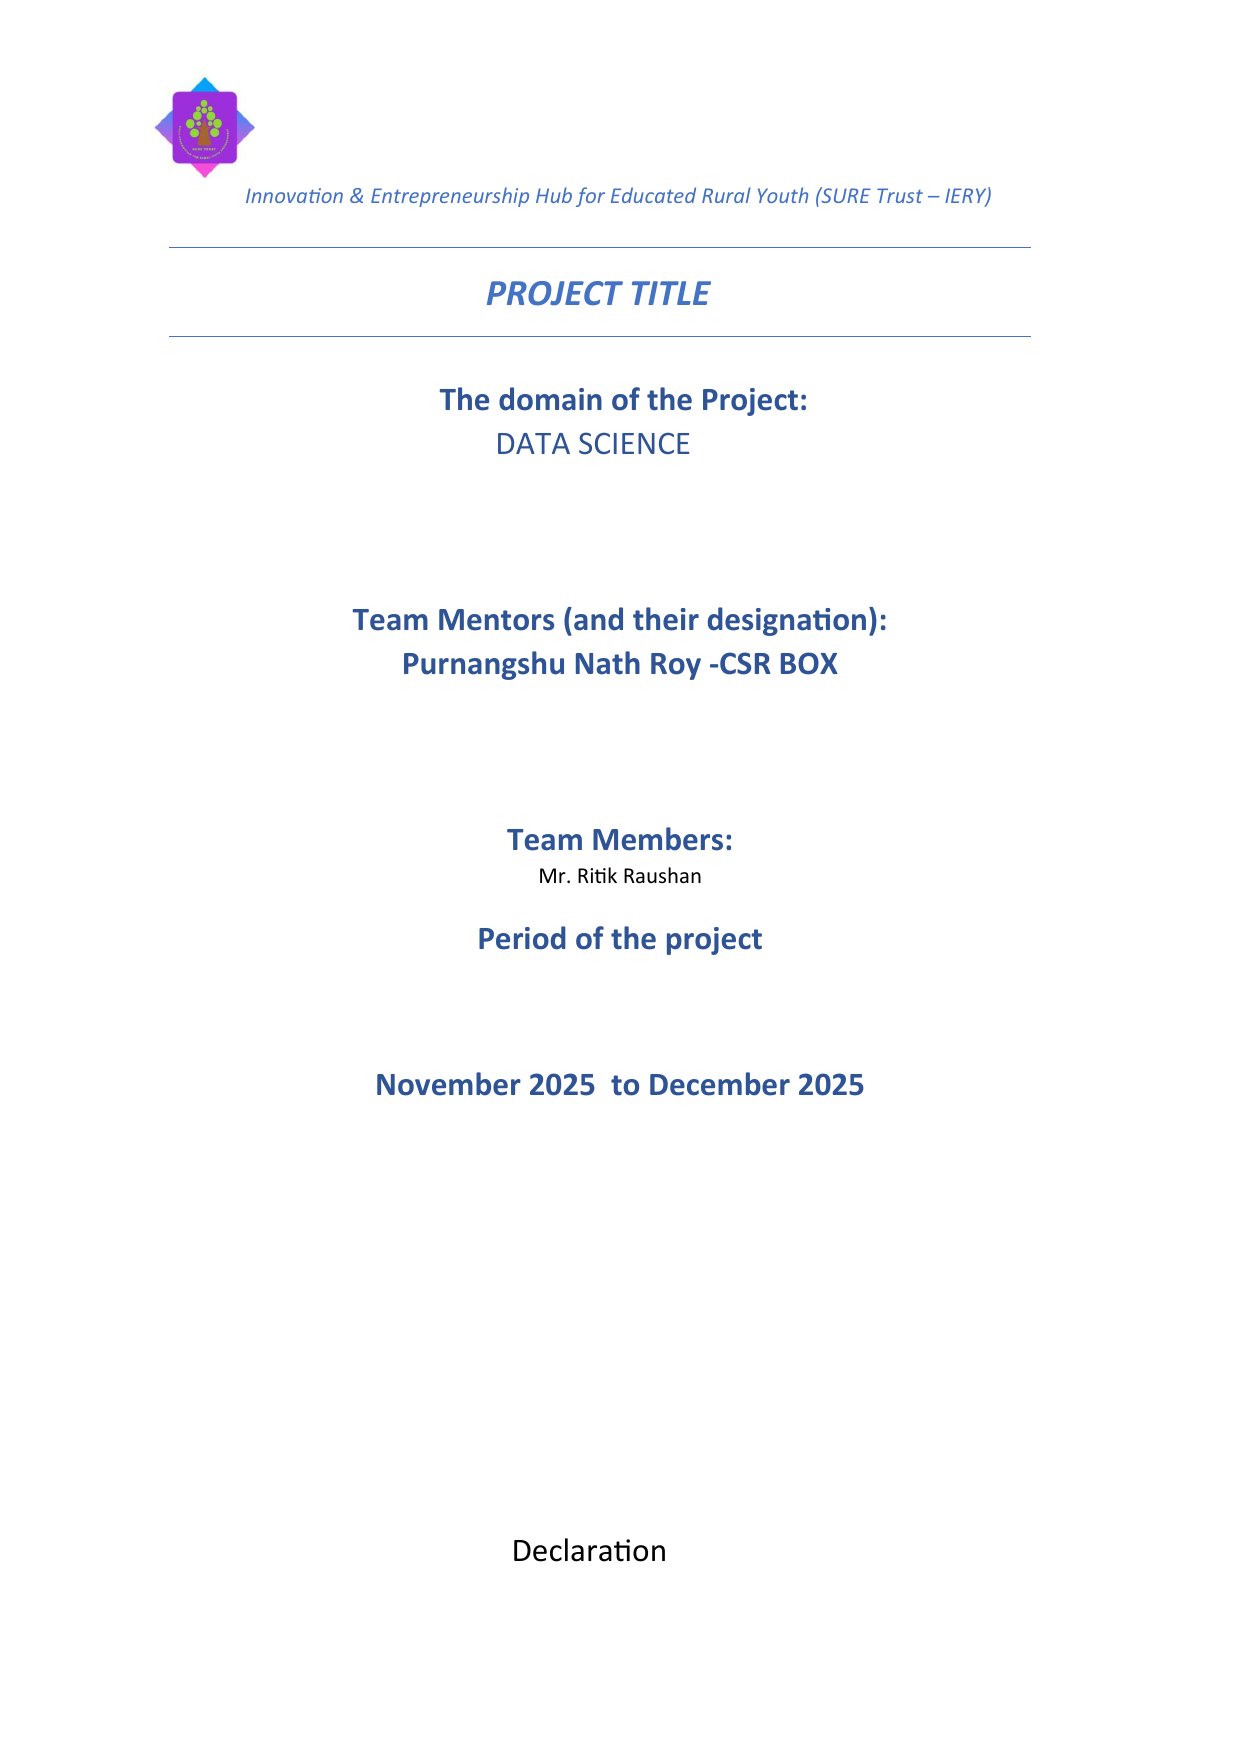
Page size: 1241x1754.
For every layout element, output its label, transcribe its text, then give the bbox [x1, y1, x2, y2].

text Declaration [150, 1528, 1090, 1569]
subtitle November 2025 to December 2025 [150, 1063, 1090, 1103]
subtitle Team Members: [150, 817, 1090, 858]
subtitle Team Mentors (and their designation): [150, 554, 1090, 638]
picture [150, 73, 258, 182]
text PROJECT TITLE [169, 248, 1031, 336]
text Mr. Ritik Raushan [150, 861, 1090, 889]
subtitle Purnangshu Nath Roy -CSR BOX [150, 642, 1090, 682]
subtitle The domain of the Project: [150, 378, 1090, 419]
subtitle DATA SCIENCE [150, 422, 1090, 463]
subtitle Period of the project [150, 917, 1090, 957]
